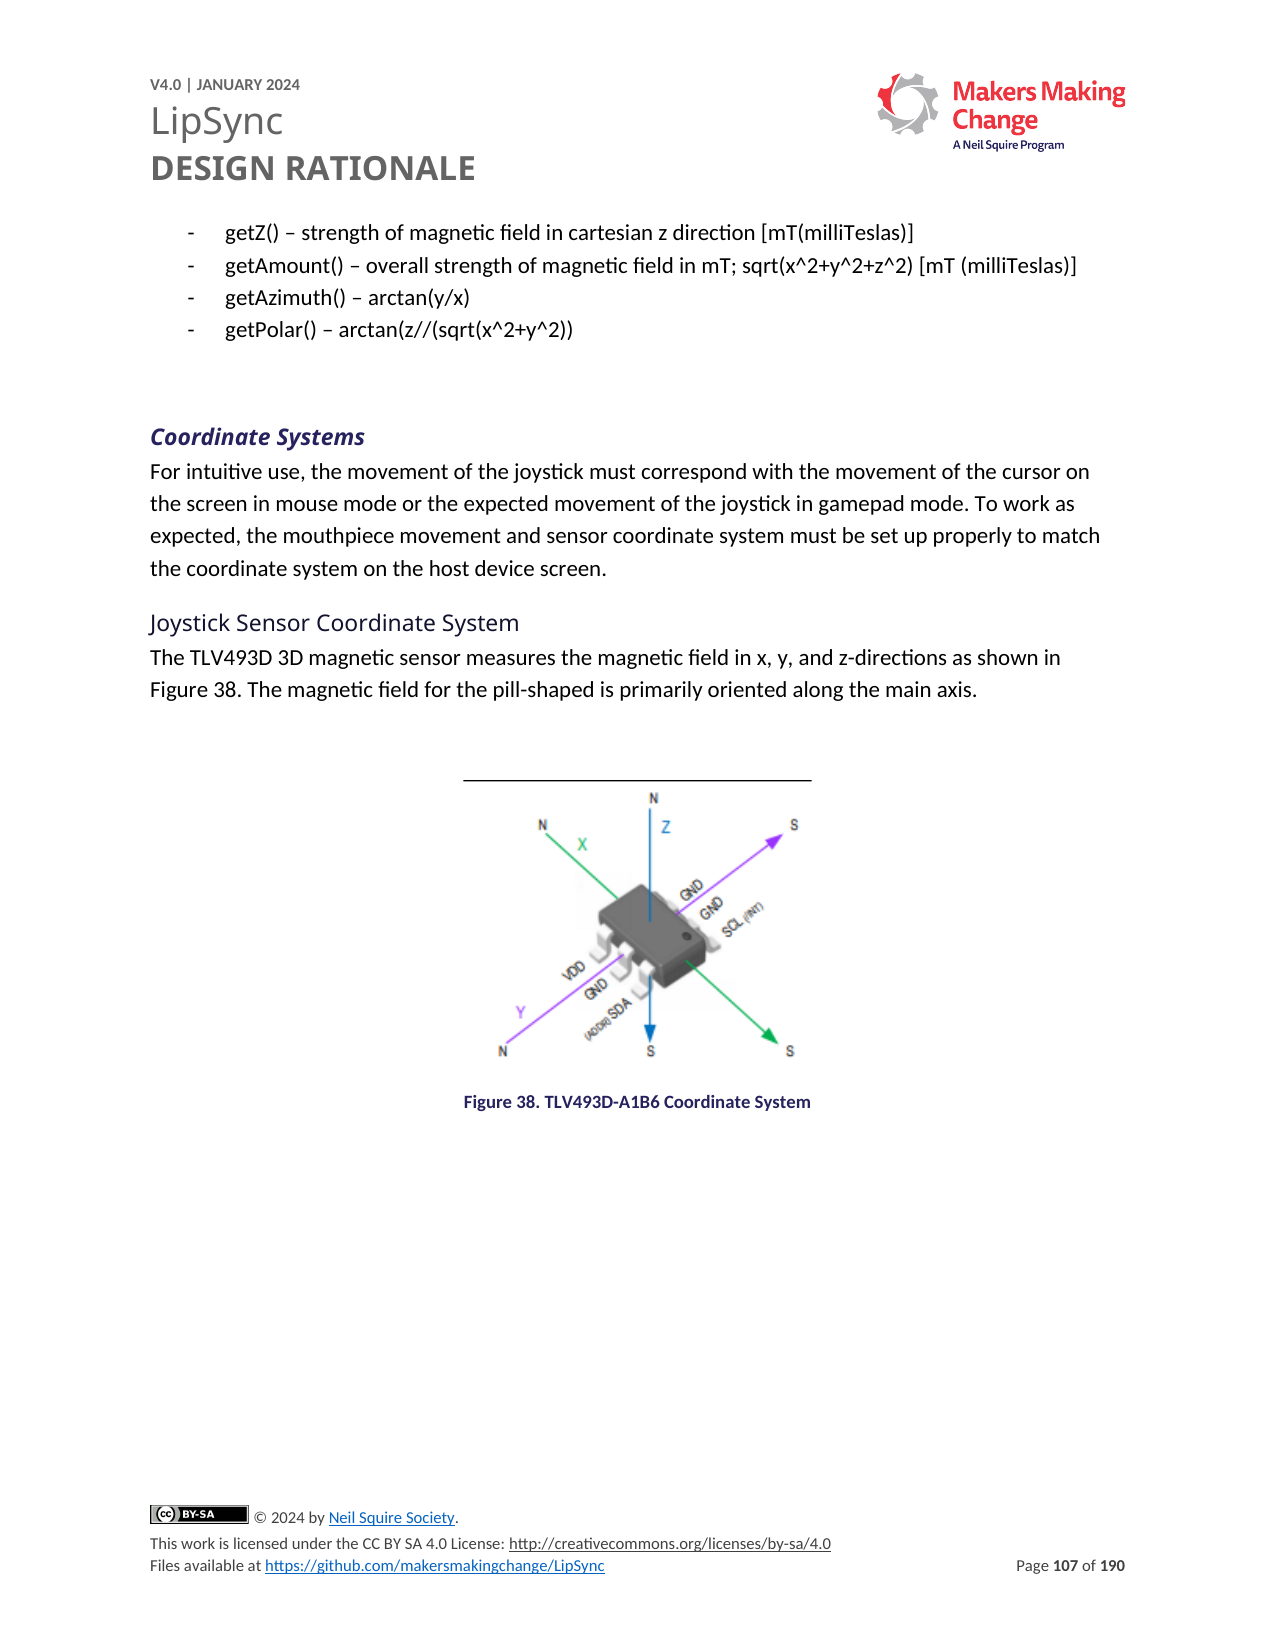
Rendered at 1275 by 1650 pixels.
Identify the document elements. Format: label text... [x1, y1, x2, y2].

picture [877, 73, 1125, 152]
subtitle Coordinate Systems [150, 421, 1125, 452]
subtitle Joystick Sensor Coordinate System [150, 607, 1125, 638]
list getAmount() – overall strength of magnetic field in mT; sqrt(x^2+y^2+z^2) [mT (milliTeslas)] [187, 251, 1125, 279]
text The TLV493D 3D magnetic sensor measures the magnetic field in x, y, and z-directions as shown in Figure 38. The magnetic field for the pill-shaped is primarily oriented along the main axis. [150, 643, 1125, 703]
picture [150, 1505, 249, 1524]
picture [463, 780, 812, 1066]
text Figure 38. TLV493D-A1B6 Coordinate System [150, 1090, 1125, 1113]
list getAzimuth() – arctan(y/x) [187, 283, 1125, 311]
text For intuitive use, the movement of the joystick must correspond with the movement of the cursor on the screen in mouse mode or the expected movement of the joystick in gamepad mode. To work as expected, the mouthpiece movement and sensor coordinate system must be set up properly to match the coordinate system on the host device screen. [150, 457, 1125, 582]
list getPolar() – arctan(z//(sqrt(x^2+y^2)) [187, 315, 1125, 343]
list getZ() – strength of magnetic field in cartesian z direction [mT(milliTeslas)] [187, 218, 1125, 247]
